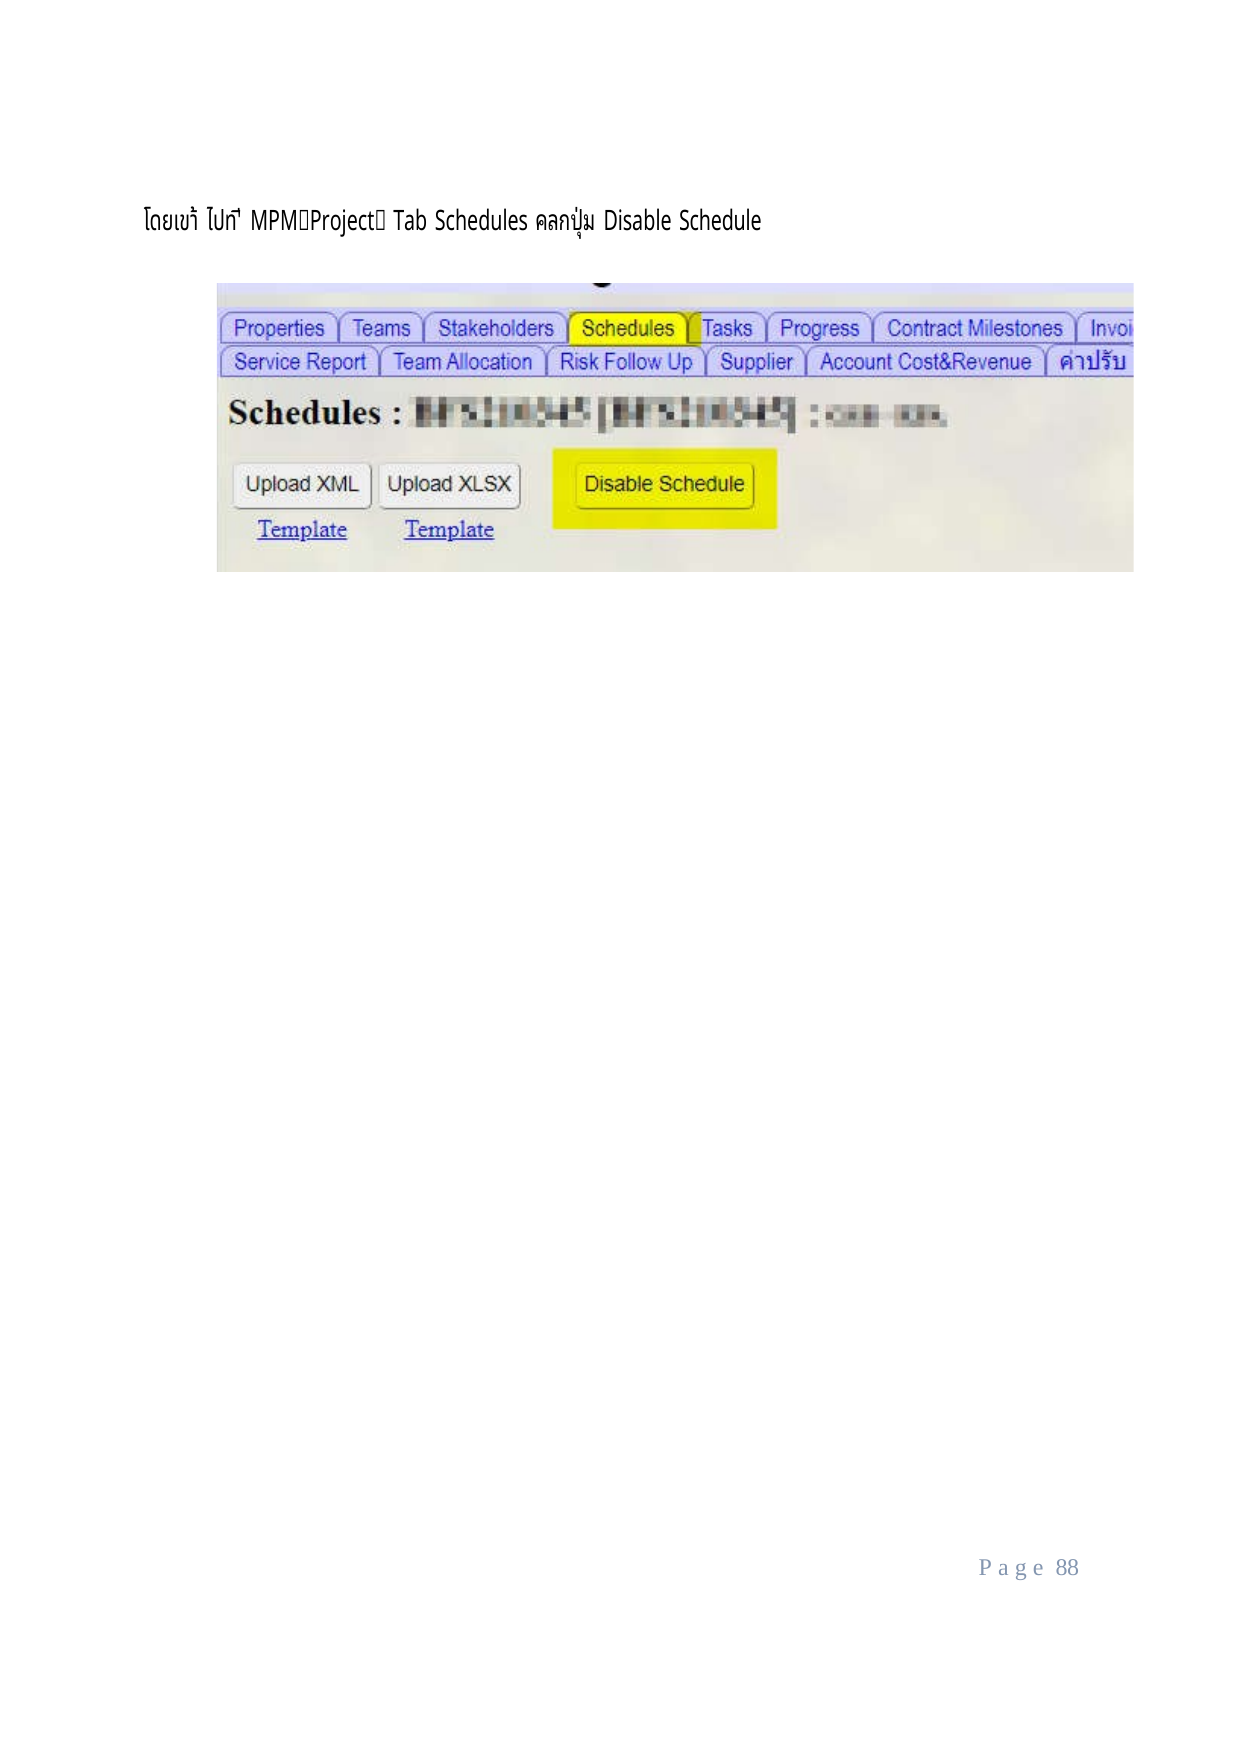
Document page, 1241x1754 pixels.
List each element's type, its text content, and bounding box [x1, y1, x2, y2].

picture [216, 283, 1134, 572]
text โดยเขา้ ไปท'ี MPMProject Tab Schedules คลกปุ่ม Disable Schedule [143, 200, 1232, 238]
